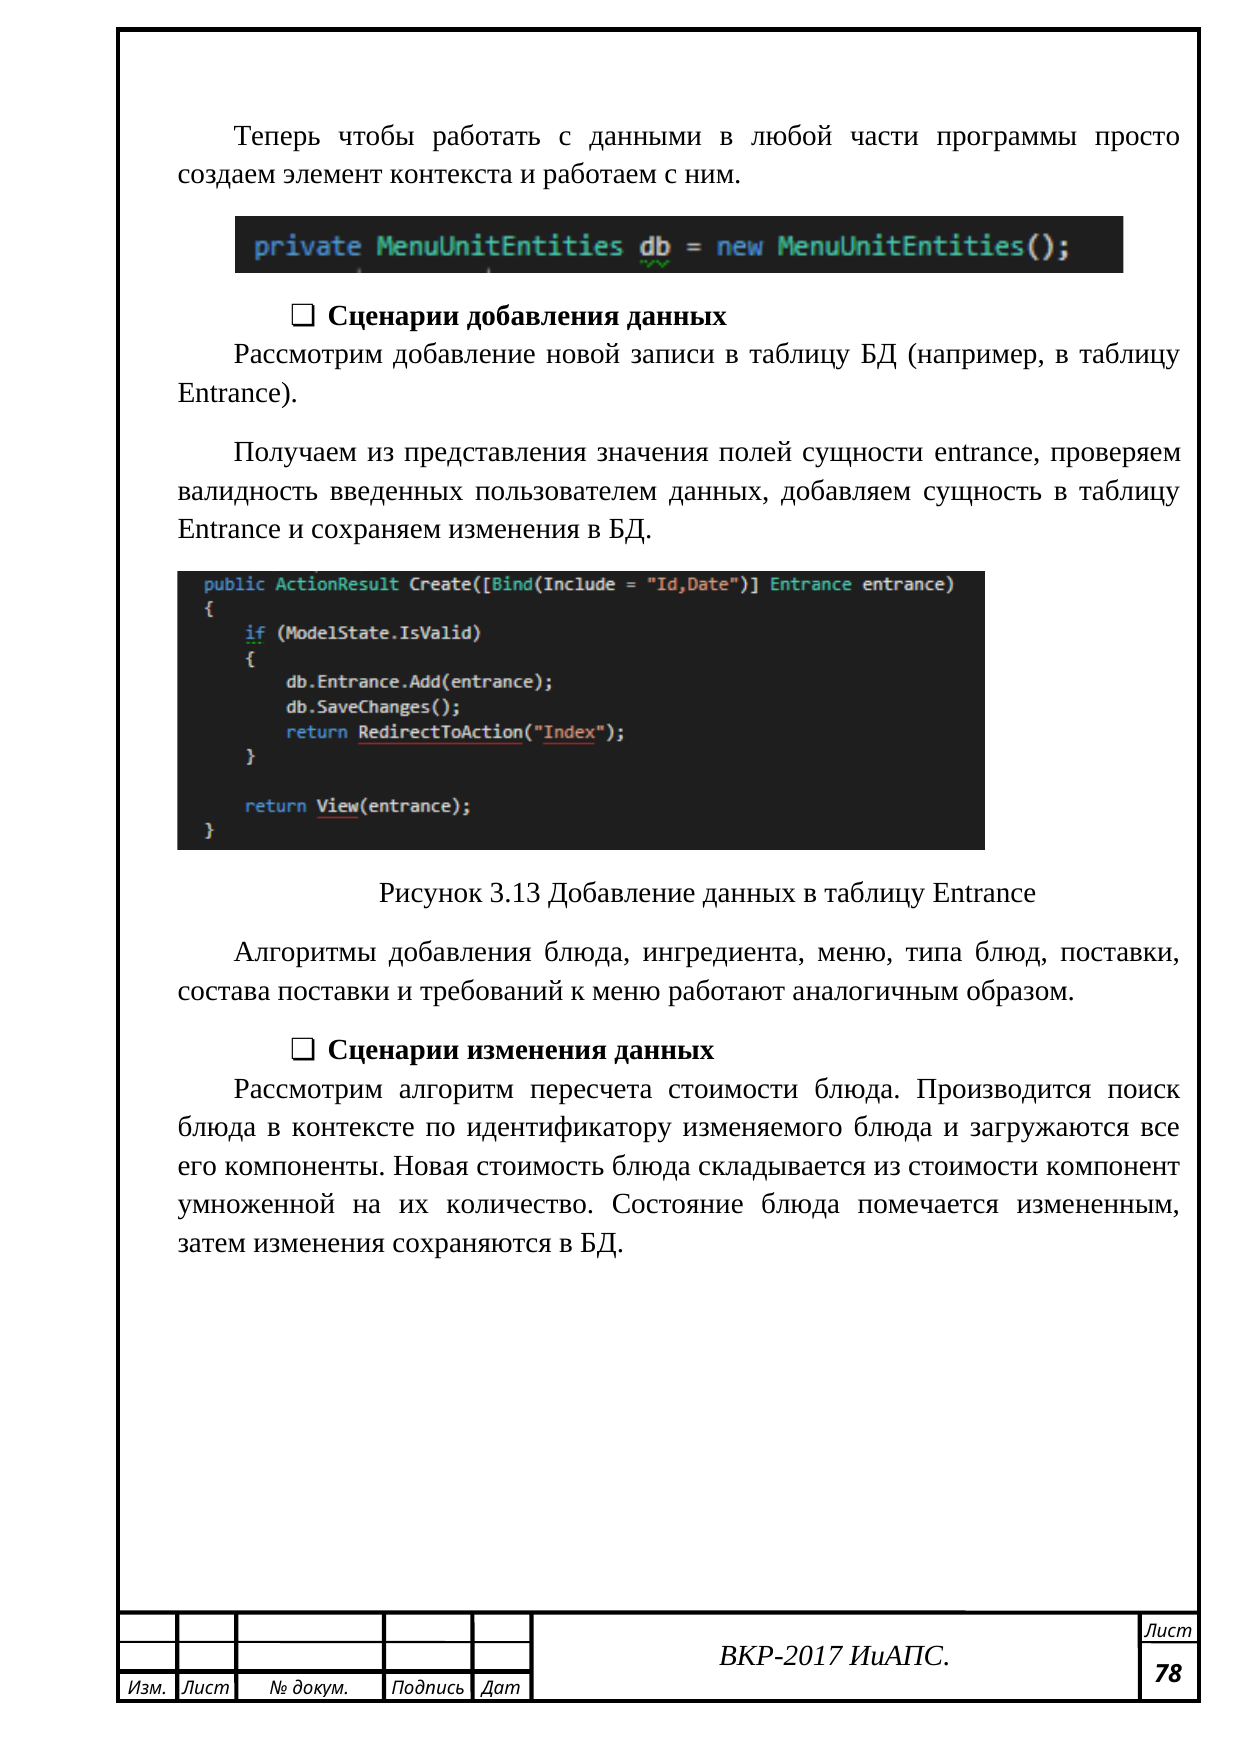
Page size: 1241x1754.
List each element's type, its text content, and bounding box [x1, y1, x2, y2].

text Рассмотрим добавление новой записи в таблицу БД (например, в таблицу Entrance). [177, 337, 1181, 409]
text Получаем из представления значения полей сущности entrance, проверяем валидность введенных пользователем данных, добавляем сущность в таблицу Entrance и сохраняем изменения в БД. [177, 434, 1181, 545]
text Алгоритмы добавления блюда, ингредиента, меню, типа блюд, поставки, состава поставки и требований к меню работают аналогичным образом. [177, 934, 1181, 1006]
text Теперь чтобы работать с данными в любой части программы просто создаем элемент контекста и работаем с ним. [177, 118, 1181, 190]
picture [177, 571, 985, 850]
picture [235, 216, 1124, 273]
text Рисунок 3.13 Добавление данных в таблицу Entrance [177, 875, 1181, 908]
list Сценарии изменения данных [290, 1032, 1181, 1066]
text Рассмотрим алгоритм пересчета стоимости блюда. Производится поиск блюда в контексте по идентификатору изменяемого блюда и загружаются все его компоненты. Новая стоимость блюда складывается из стоимости компонент умноженной на их количество. Состояние блюда помечается измененным, затем изменения сохраняются в БД. [177, 1071, 1181, 1258]
list Сценарии добавления данных [290, 298, 1181, 332]
